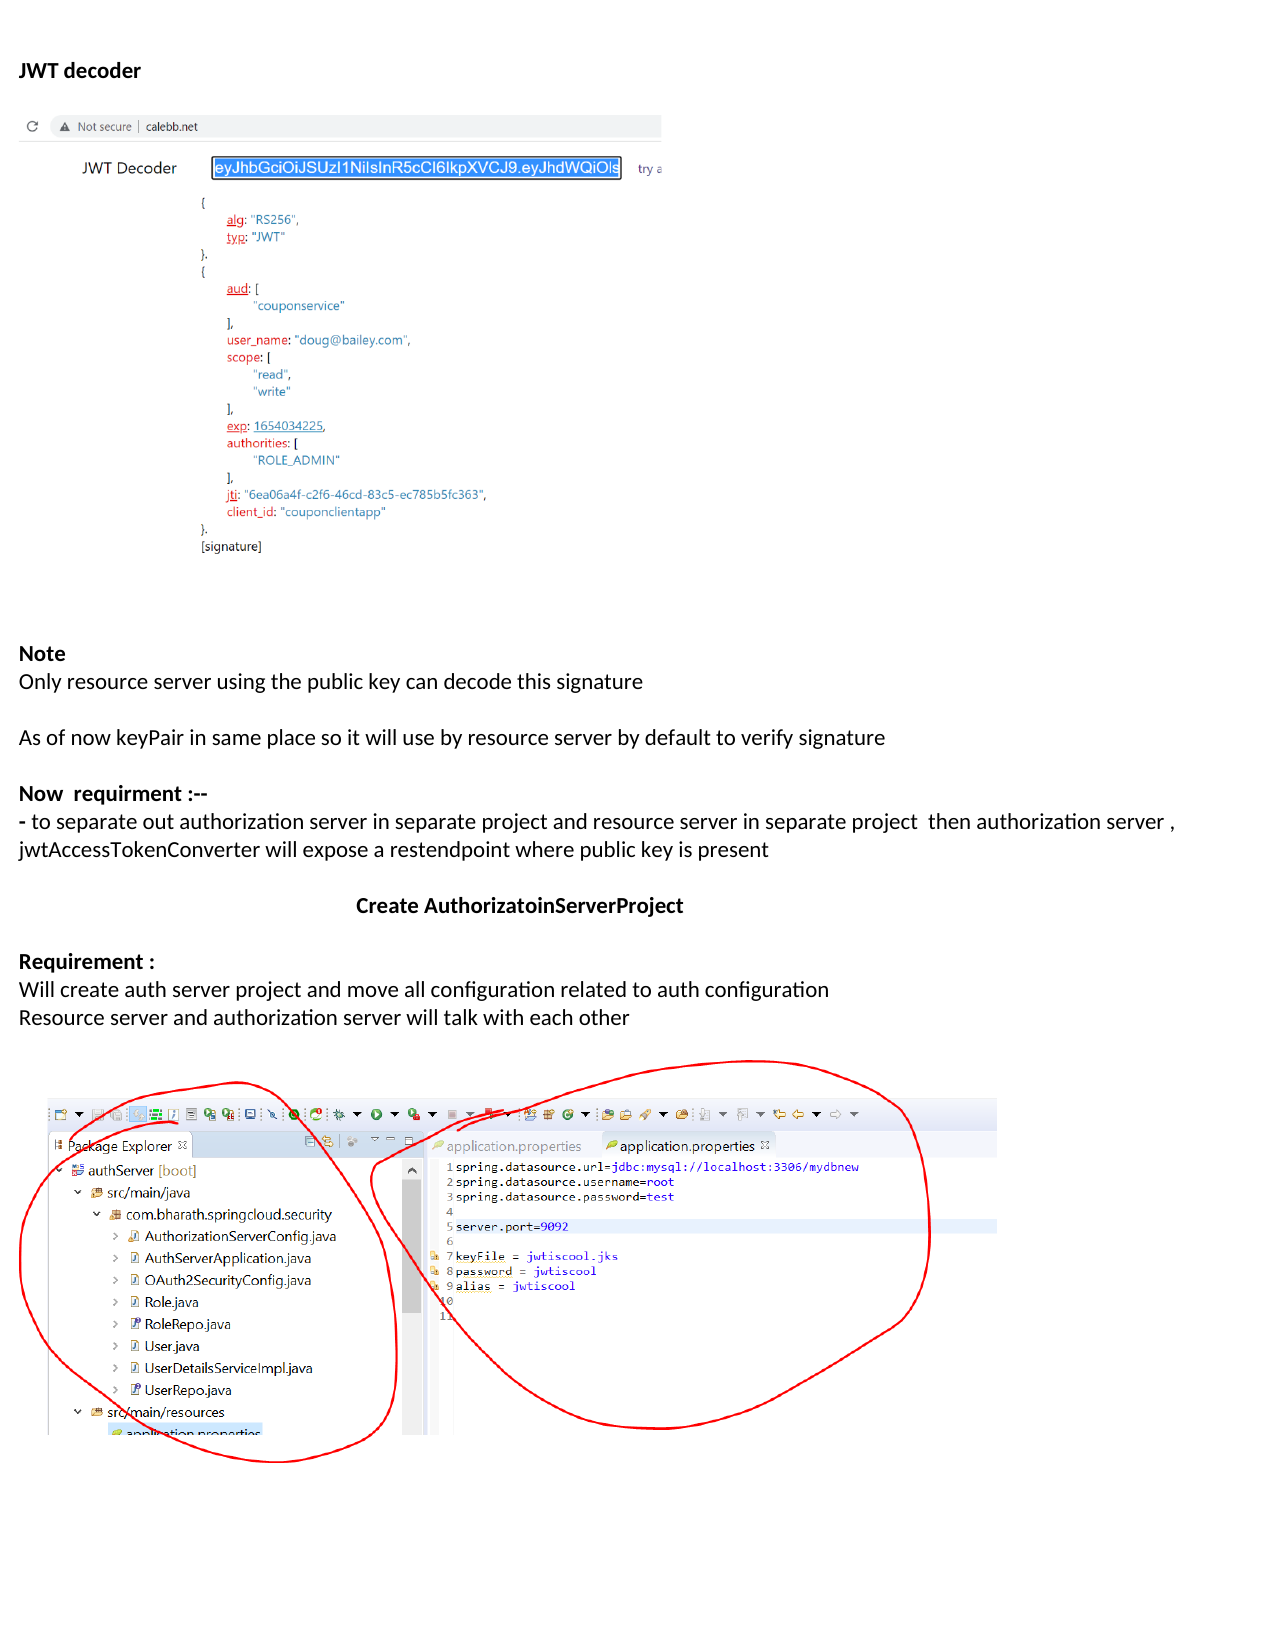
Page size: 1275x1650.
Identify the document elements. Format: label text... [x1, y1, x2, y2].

text Resource server and authorization server will talk with each other [19, 1003, 1247, 1031]
text Note [19, 639, 1247, 667]
text Will create auth server project and move all configuration related to auth configuration [19, 975, 1247, 1003]
text As of now keyPair in same place so it will use by resource server by default to verify signature [19, 723, 1247, 751]
text - to separate out authorization server in separate project and resource server in separate project then authorization server , jwtAccessTokenConverter will expose a restendpoint where public key is present [19, 807, 1247, 863]
text JWT decoder [19, 56, 1247, 84]
text Requirement : [19, 947, 1247, 975]
text Now requirment :-- [19, 779, 1247, 807]
text Create AuthorizatoinServerProject [356, 891, 1247, 919]
picture [18, 1059, 997, 1463]
text Only resource server using the public key can decode this signature [19, 667, 1247, 695]
picture [18, 112, 662, 583]
